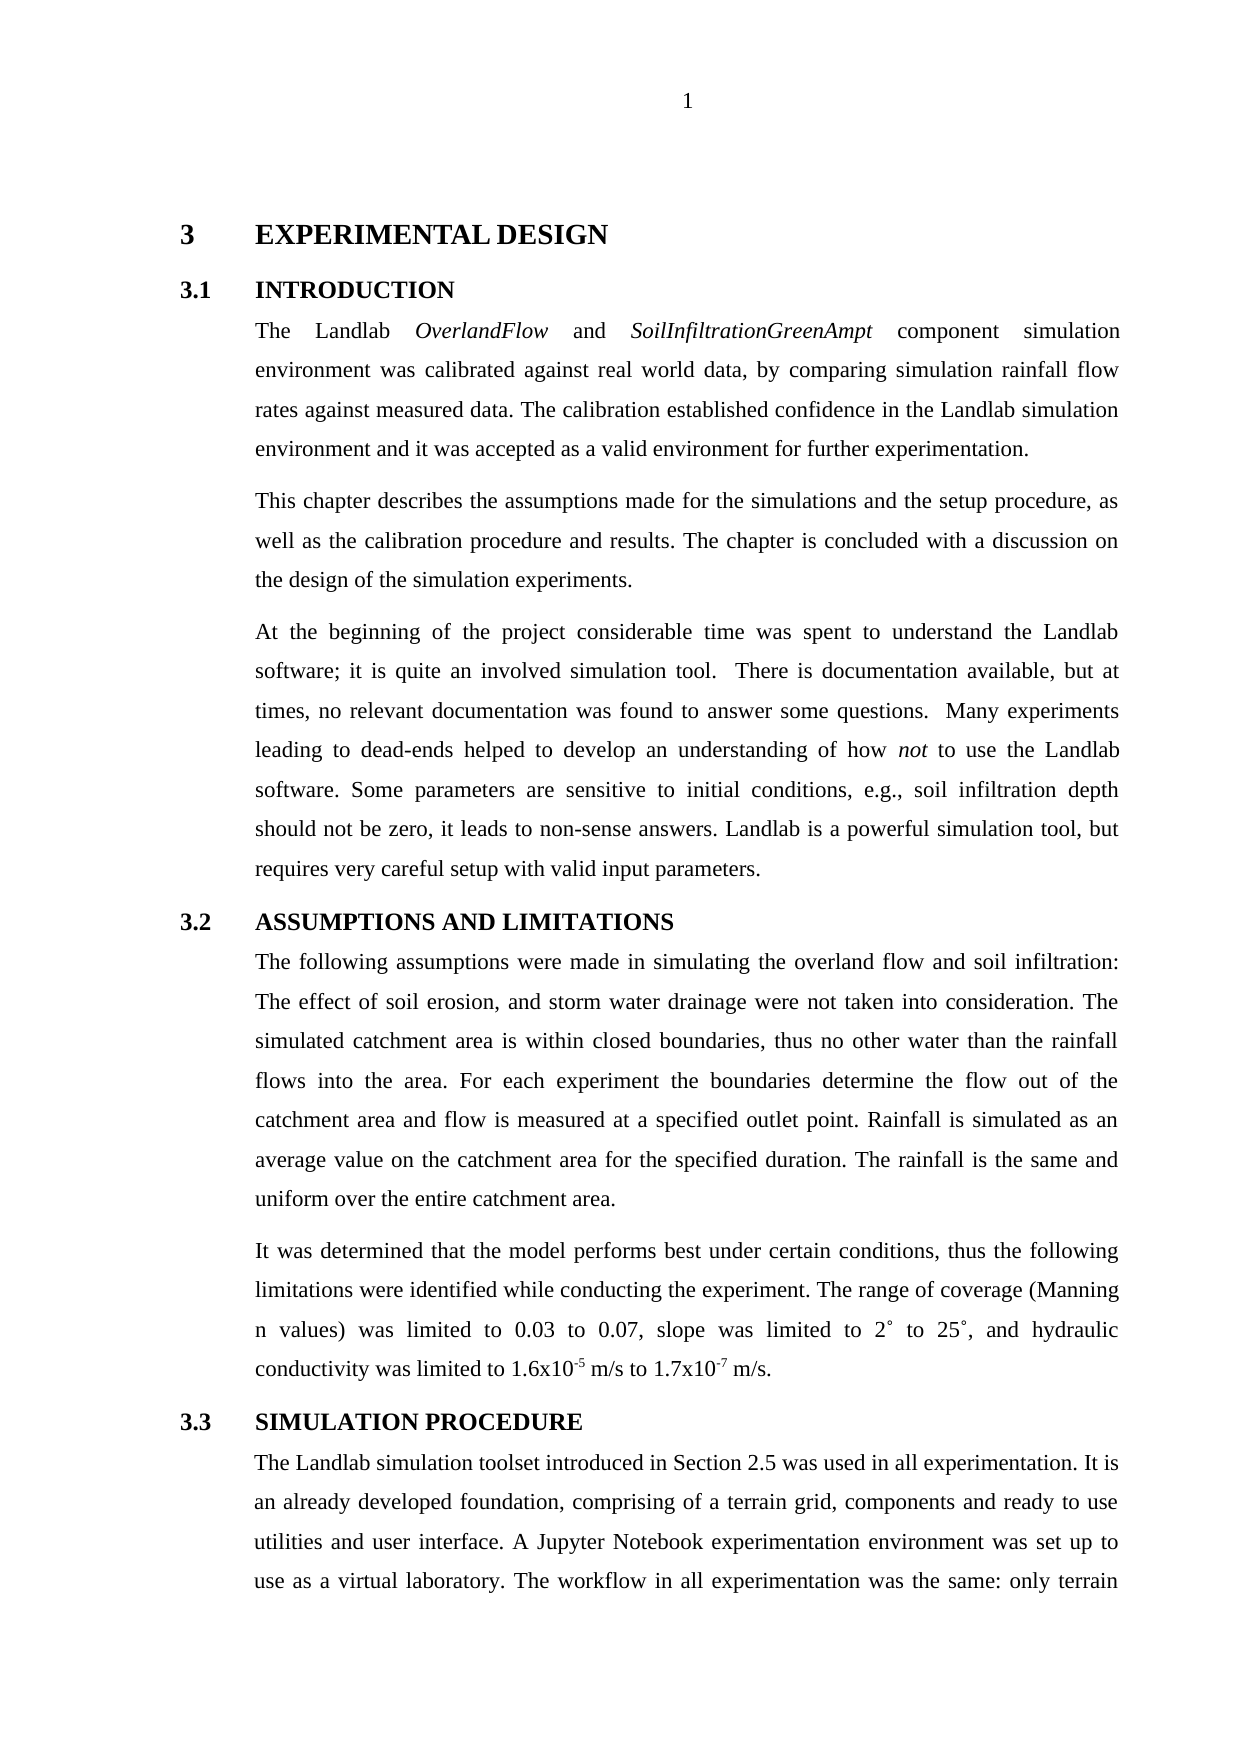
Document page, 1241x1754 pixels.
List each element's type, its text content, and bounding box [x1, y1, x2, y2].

text It was determined that the model performs best under certain conditions, thus the following limitations were identified while conducting the experiment. The range of coverage (Manning n values) was limited to 0.03 to 0.07, slope was limited to 2˚ to 25˚, and hydraulic conductivity was limited to 1.6x10-5 m/s to 1.7x10-7 m/s. [255, 1237, 1120, 1382]
text At the beginning of the project considerable time was spent to understand the Landlab software; it is quite an involved simulation tool. There is documentation available, but at times, no relevant documentation was found to answer some questions. Many experiments leading to dead-ends helped to develop an understanding of how not to use the Landlab software. Some parameters are sensitive to initial conditions, e.g., soil infiltration depth should not be zero, it leads to non-sense answers. Landlab is a powerful simulation tool, but requires very careful setup with valid input parameters. [255, 618, 1120, 881]
subtitle Experimental design [180, 217, 1120, 251]
subtitle Assumptions and limitations [180, 907, 1120, 936]
text The Landlab OverlandFlow and SoilInfiltrationGreenAmpt component simulation environment was calibrated against real world data, by comparing simulation rainfall flow rates against measured data. The calibration established confidence in the Landlab simulation environment and it was accepted as a valid environment for further experimentation. [255, 317, 1120, 462]
subtitle Simulation procedure [180, 1407, 1120, 1436]
subtitle Introduction [180, 276, 1120, 304]
text This chapter describes the assumptions made for the simulations and the setup procedure, as well as the calibration procedure and results. The chapter is concluded with a discussion on the design of the simulation experiments. [255, 487, 1120, 592]
text The following assumptions were made in simulating the overland flow and soil infiltration: The effect of soil erosion, and storm water drainage were not taken into consideration. The simulated catchment area is within closed boundaries, thus no other water than the rainfall flows into the area. For each experiment the boundaries determine the flow out of the catchment area and flow is measured at a specified outlet point. Rainfall is simulated as an average value on the catchment area for the specified duration. The rainfall is the same and uniform over the entire catchment area. [255, 948, 1120, 1211]
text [254, 1449, 1120, 1593]
